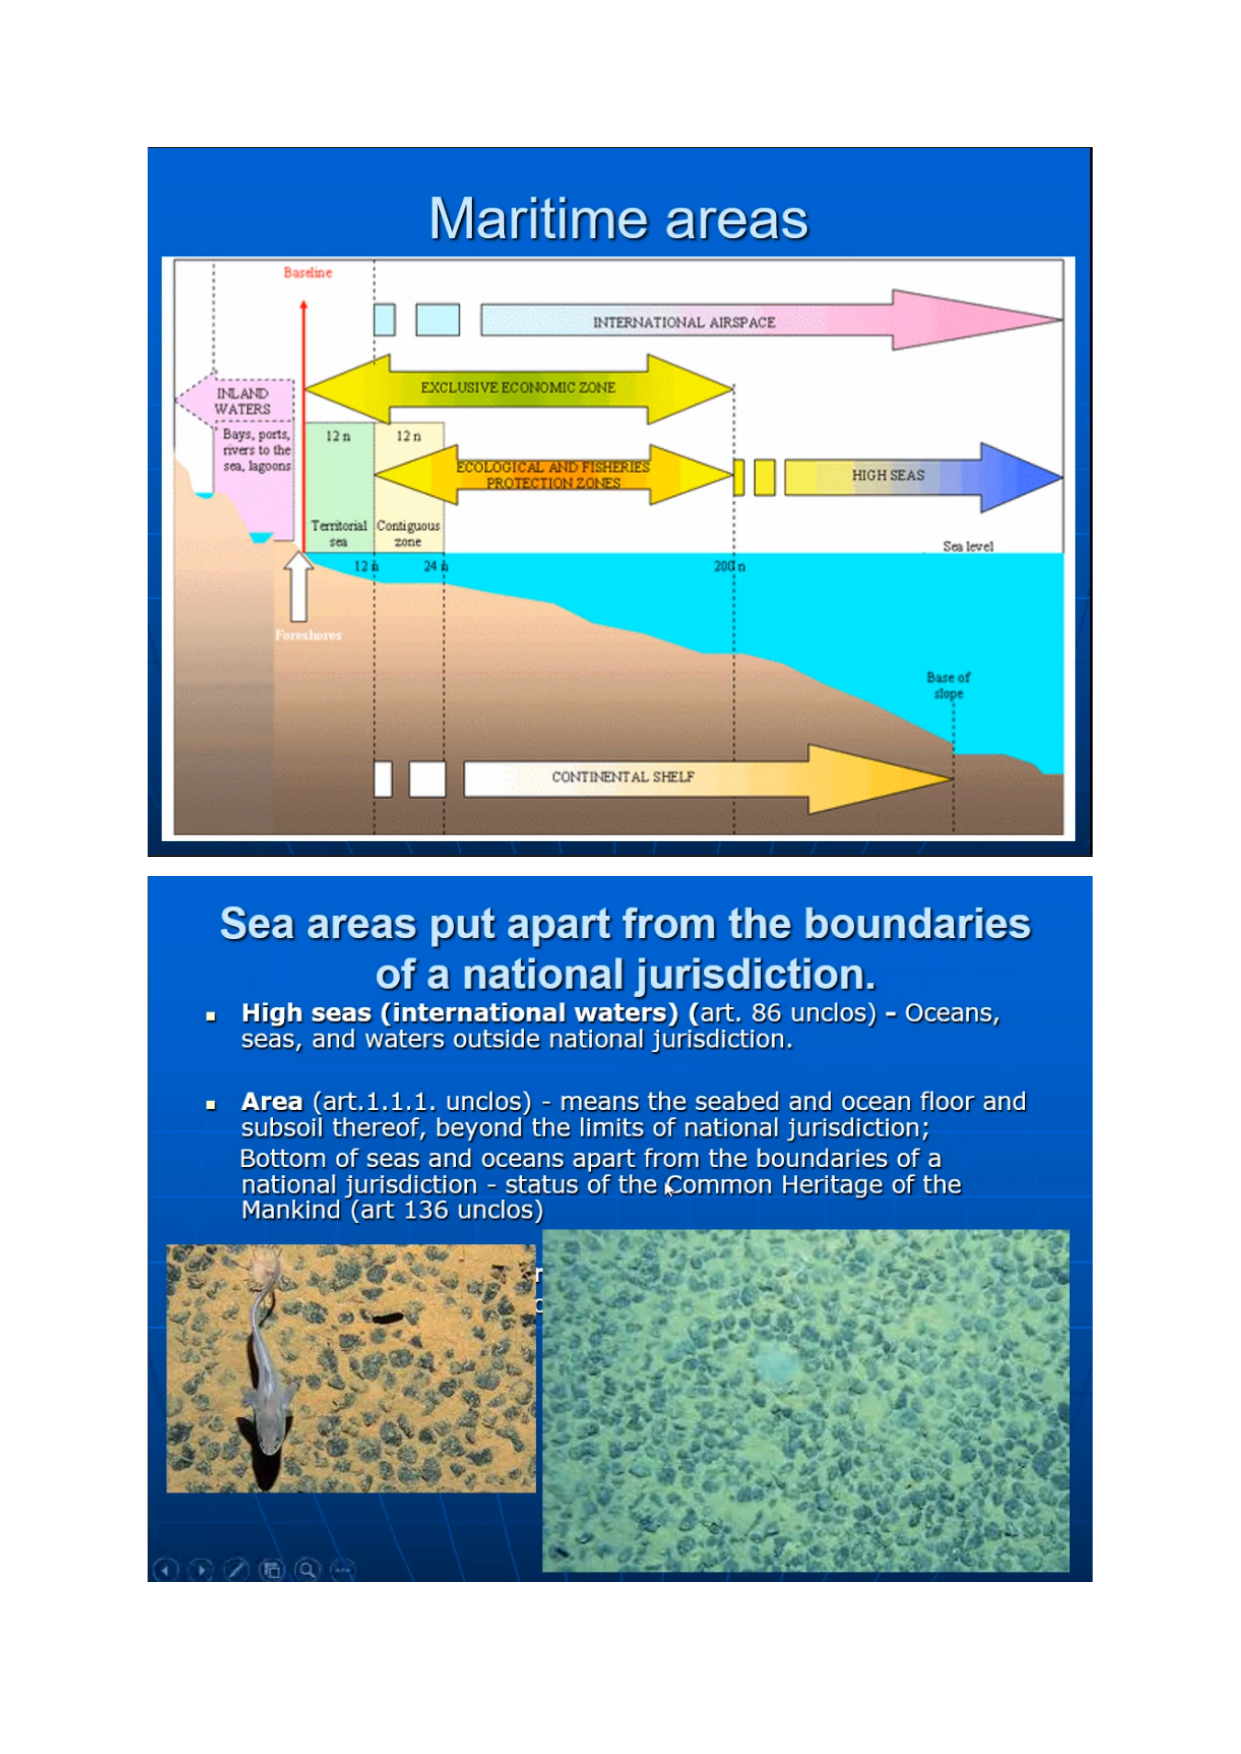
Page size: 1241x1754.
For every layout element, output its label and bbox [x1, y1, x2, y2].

picture [147, 147, 1093, 857]
picture [147, 876, 1093, 1582]
